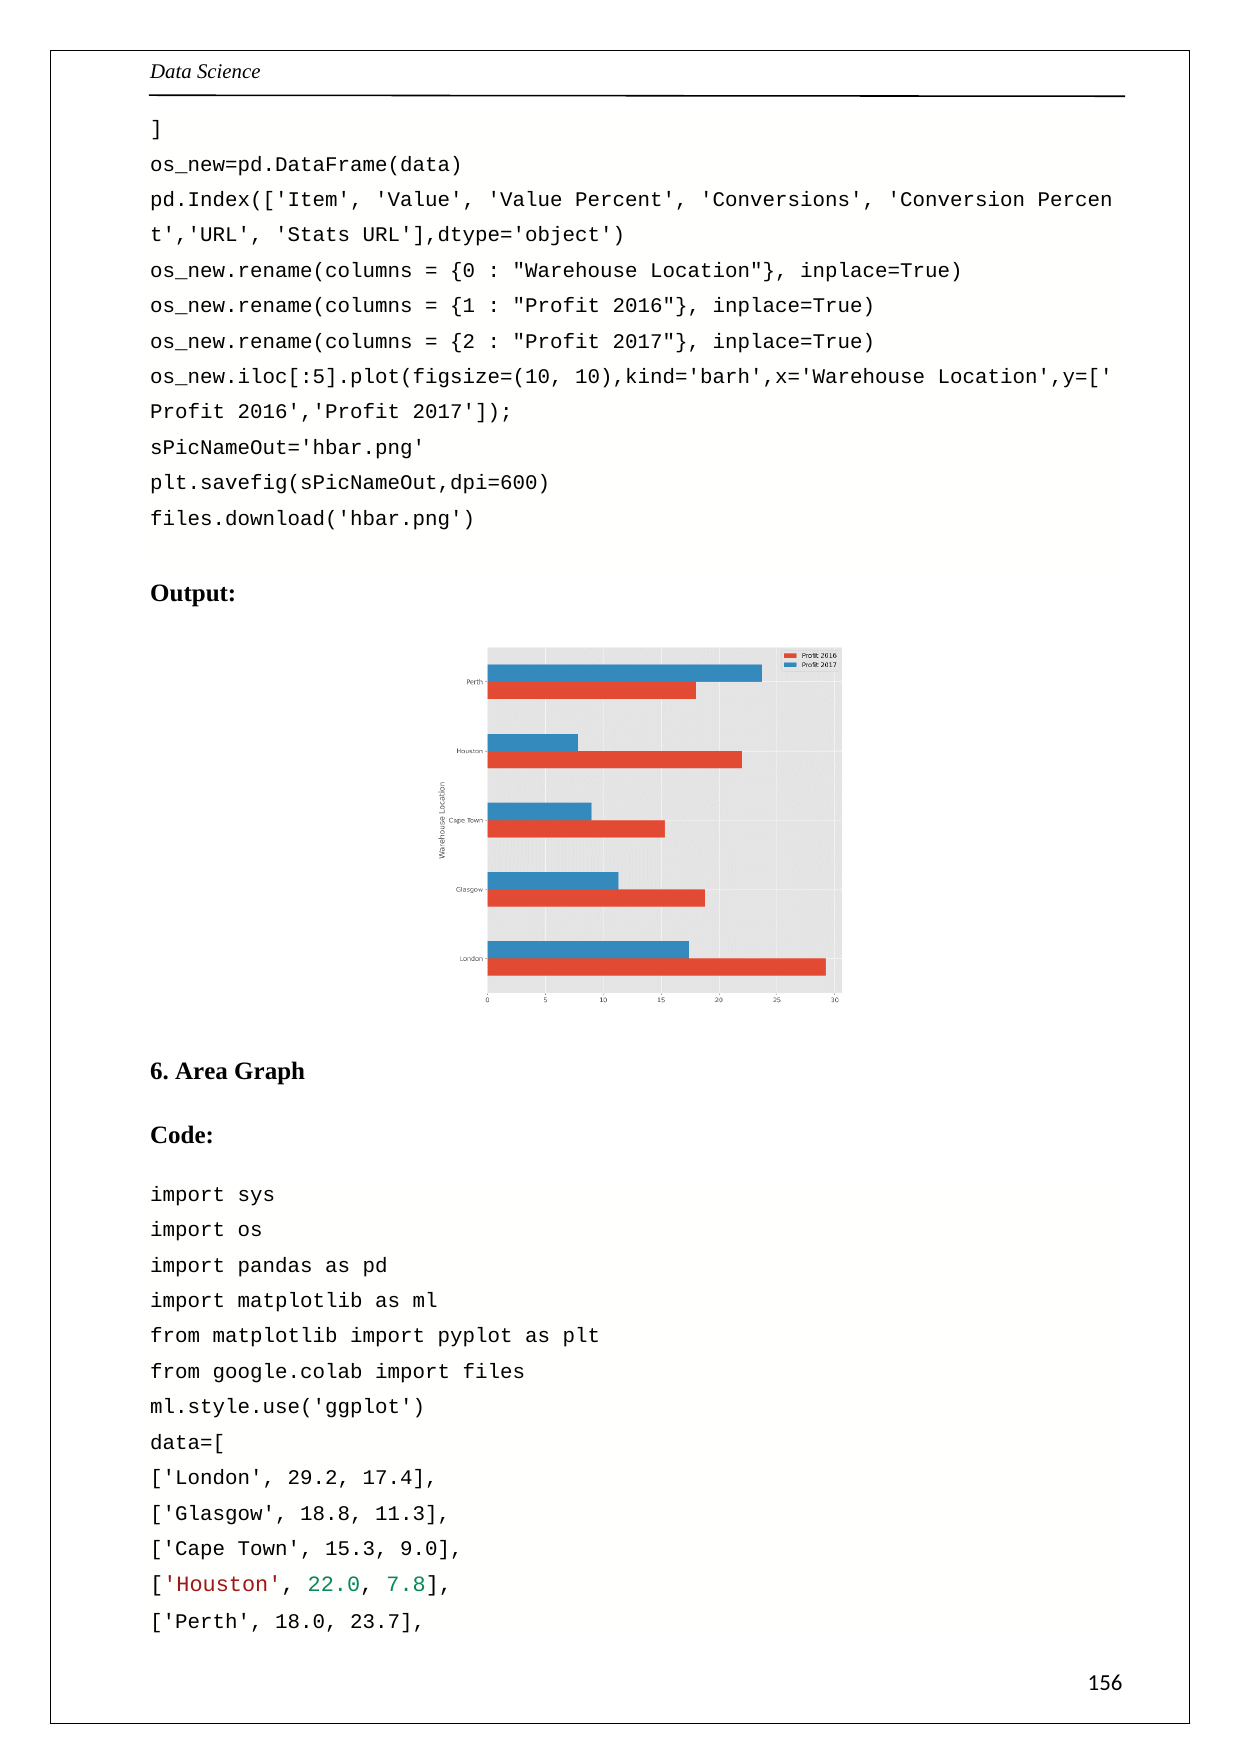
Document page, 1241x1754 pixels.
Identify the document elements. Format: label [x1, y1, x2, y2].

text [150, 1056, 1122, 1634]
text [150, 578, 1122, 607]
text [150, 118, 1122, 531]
picture [430, 642, 842, 1022]
